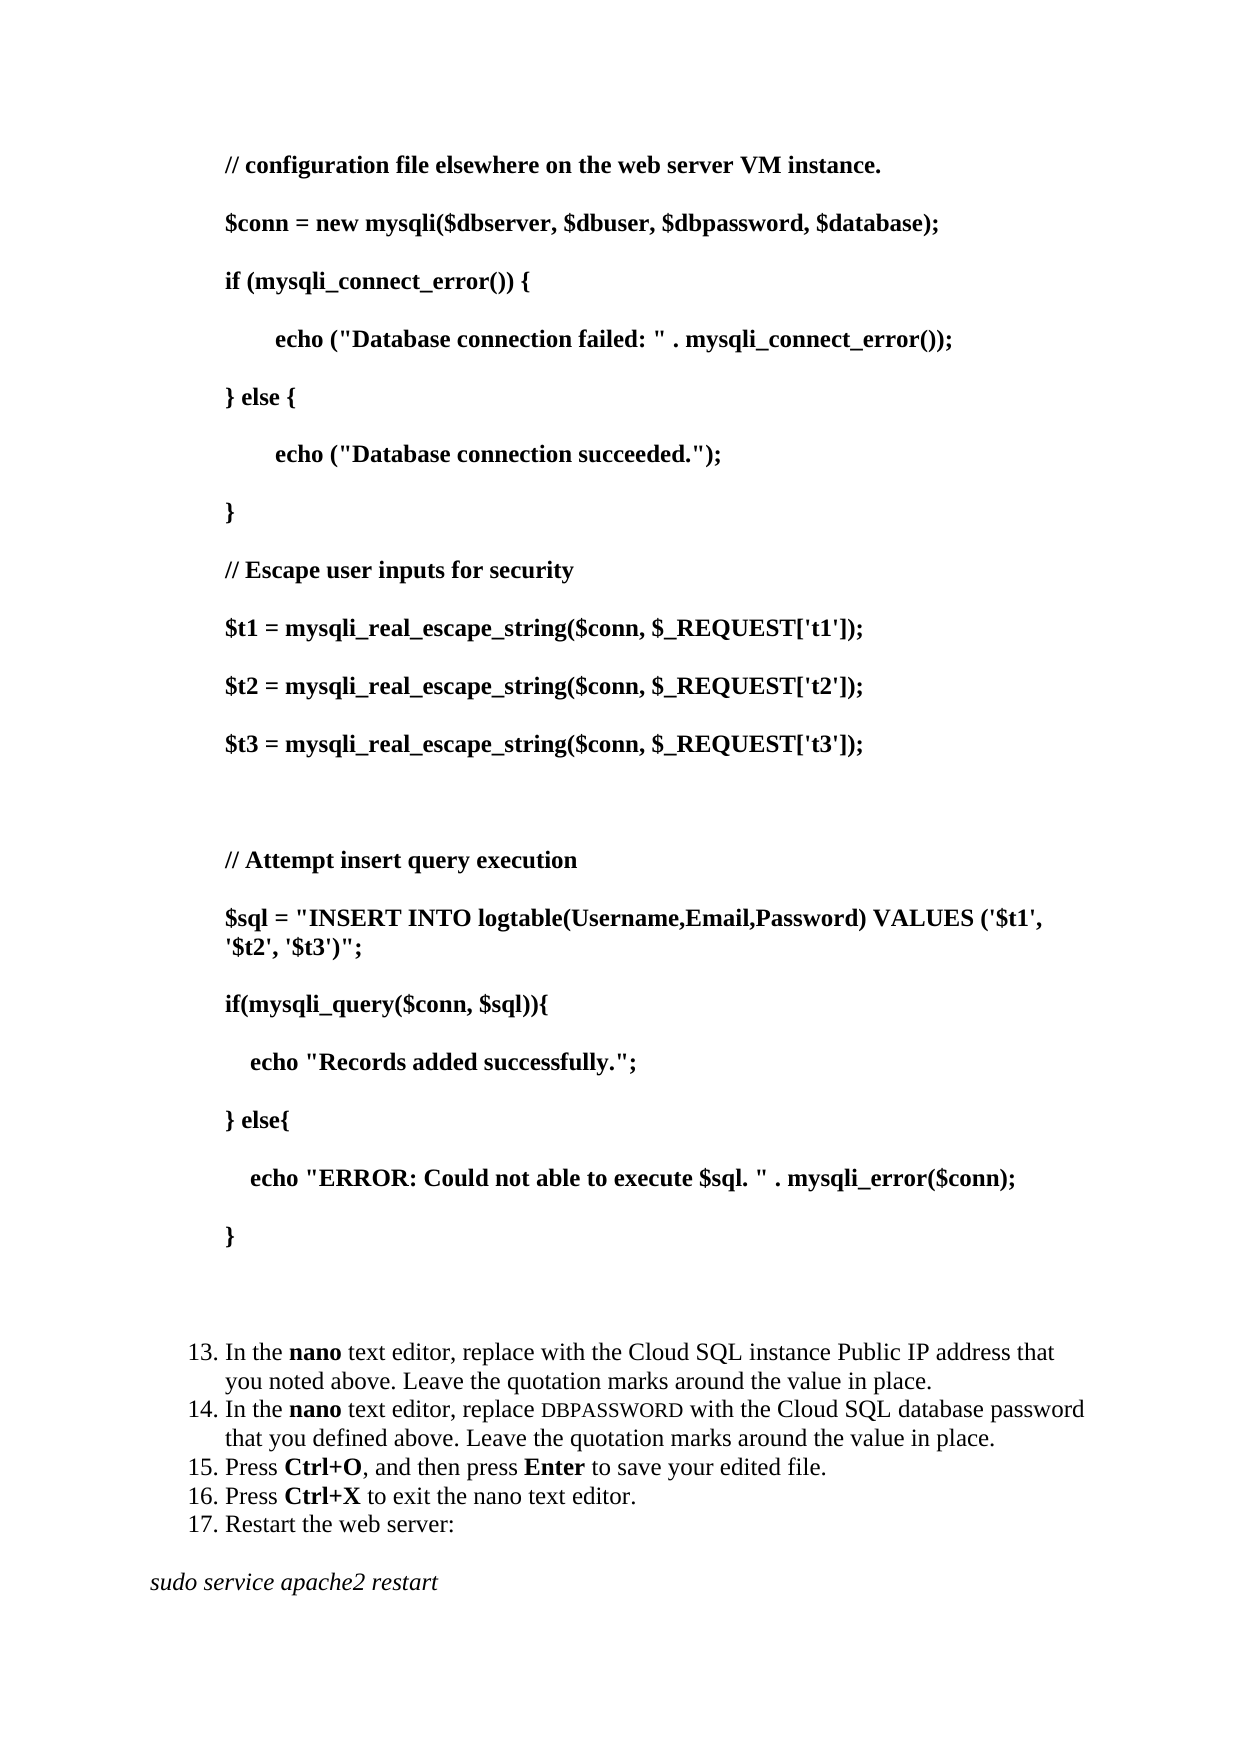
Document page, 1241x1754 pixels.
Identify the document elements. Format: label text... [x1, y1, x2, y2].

text if (mysqli_connect_error()) { [225, 266, 1090, 294]
text } [225, 1221, 1090, 1250]
list In the nano text editor, replace DBPASSWORD with the Cloud SQL database password that you defined above. Leave the quotation marks around the value in place. [187, 1394, 1090, 1452]
text sudo service apache2 restart [150, 1567, 1090, 1596]
list Press Ctrl+X to exit the nano text editor. [187, 1481, 1090, 1509]
text $t1 = mysqli_real_escape_string($conn, $_REQUEST['t1']); [225, 613, 1090, 642]
text } [225, 497, 1090, 526]
text } else{ [225, 1105, 1090, 1134]
text $conn = new mysqli($dbserver, $dbuser, $dbpassword, $database); [225, 208, 1090, 237]
text echo ("Database connection succeeded."); [225, 439, 1090, 468]
text $sql = "INSERT INTO logtable(Username,Email,Password) VALUES ('$t1', '$t2', '$t3')"; [225, 903, 1090, 960]
text $t3 = mysqli_real_escape_string($conn, $_REQUEST['t3']); [225, 729, 1090, 758]
text } else { [225, 382, 1090, 410]
list Press Ctrl+O, and then press Enter to save your edited file. [187, 1452, 1090, 1481]
text echo "ERROR: Could not able to execute $sql. " . mysqli_error($conn); [225, 1163, 1090, 1192]
text $t2 = mysqli_real_escape_string($conn, $_REQUEST['t2']); [225, 671, 1090, 700]
text // Attempt insert query execution [225, 845, 1090, 874]
text if(mysqli_query($conn, $sql)){ [225, 989, 1090, 1018]
text // configuration file elsewhere on the web server VM instance. [225, 150, 1090, 179]
text echo "Records added successfully."; [225, 1047, 1090, 1076]
list Restart the web server: [187, 1509, 1090, 1538]
text echo ("Database connection failed: " . mysqli_connect_error()); [225, 324, 1090, 352]
list In the nano text editor, replace with the Cloud SQL instance Public IP address that you noted above. Leave the quotation marks around the value in place. [187, 1337, 1090, 1394]
text // Escape user inputs for security [225, 555, 1090, 584]
